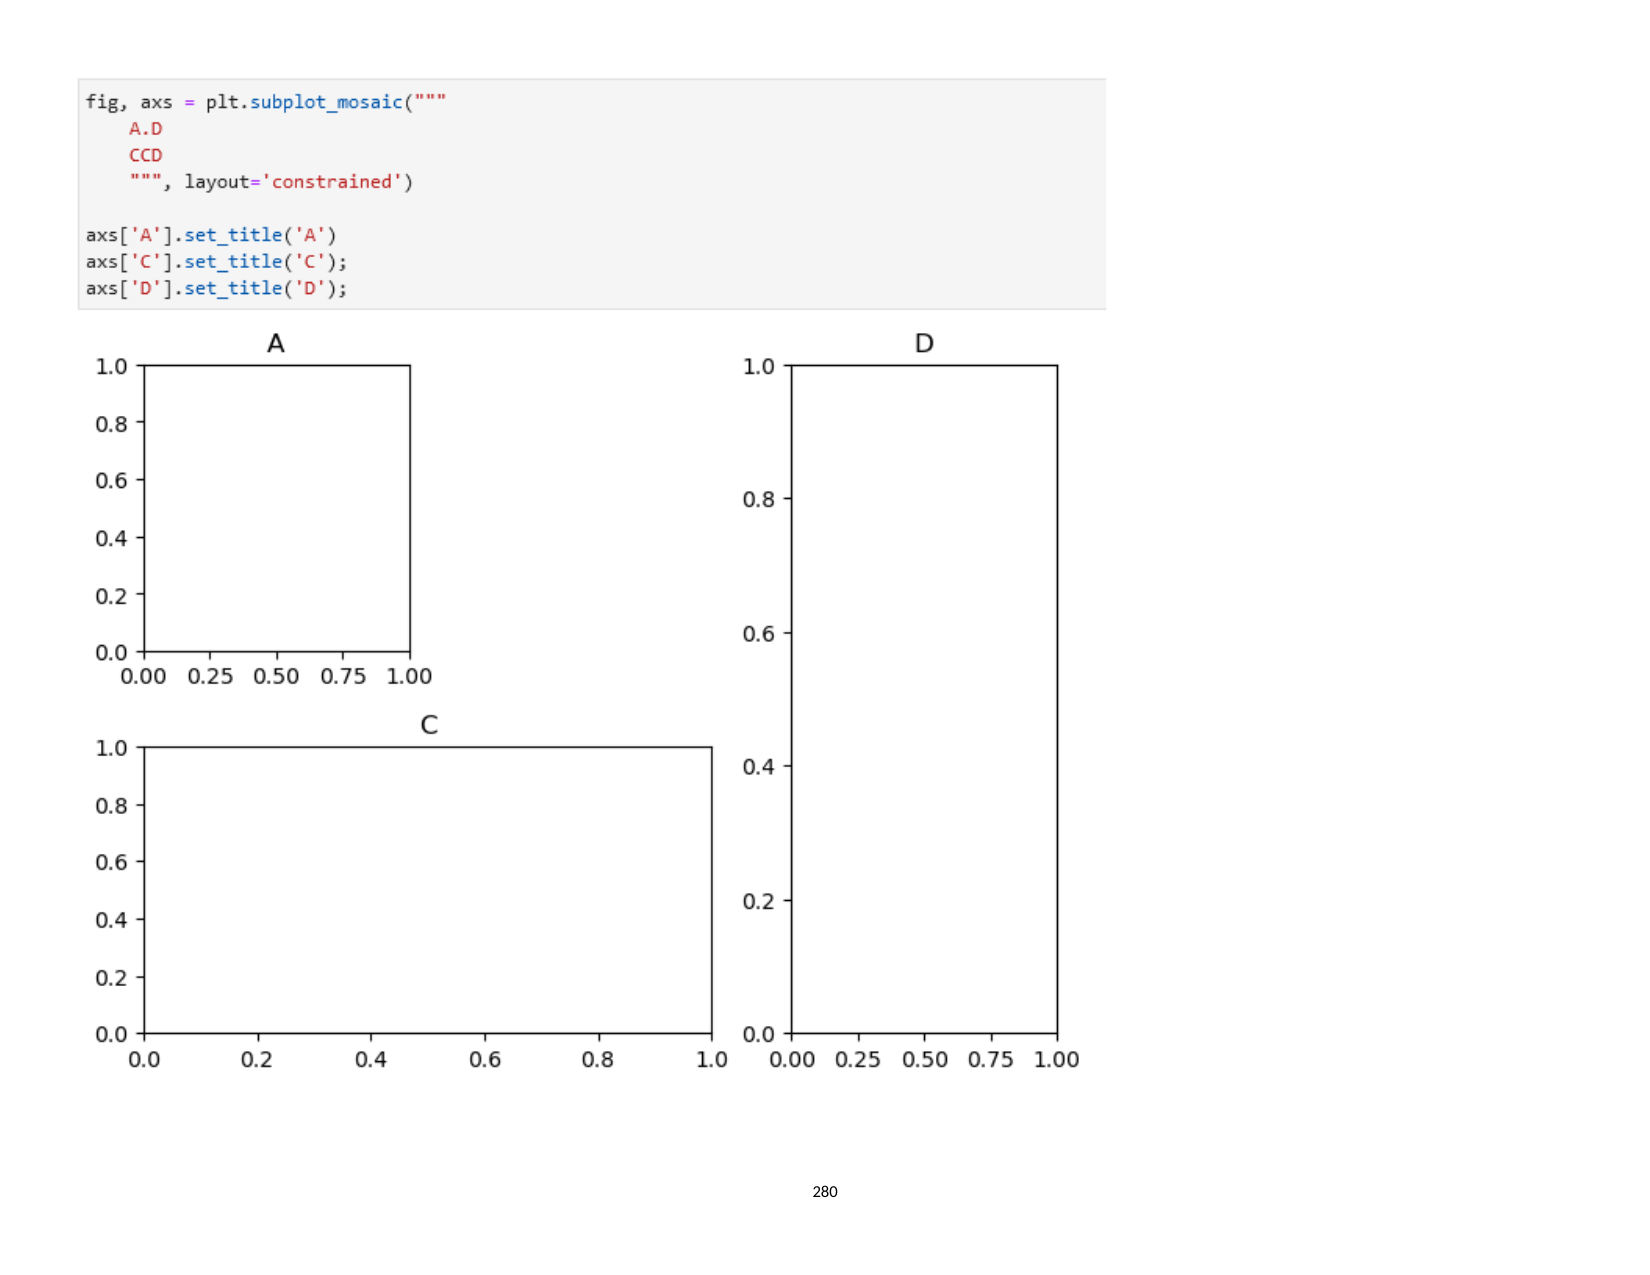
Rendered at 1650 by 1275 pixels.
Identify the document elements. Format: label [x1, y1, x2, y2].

picture [75, 75, 1107, 1083]
